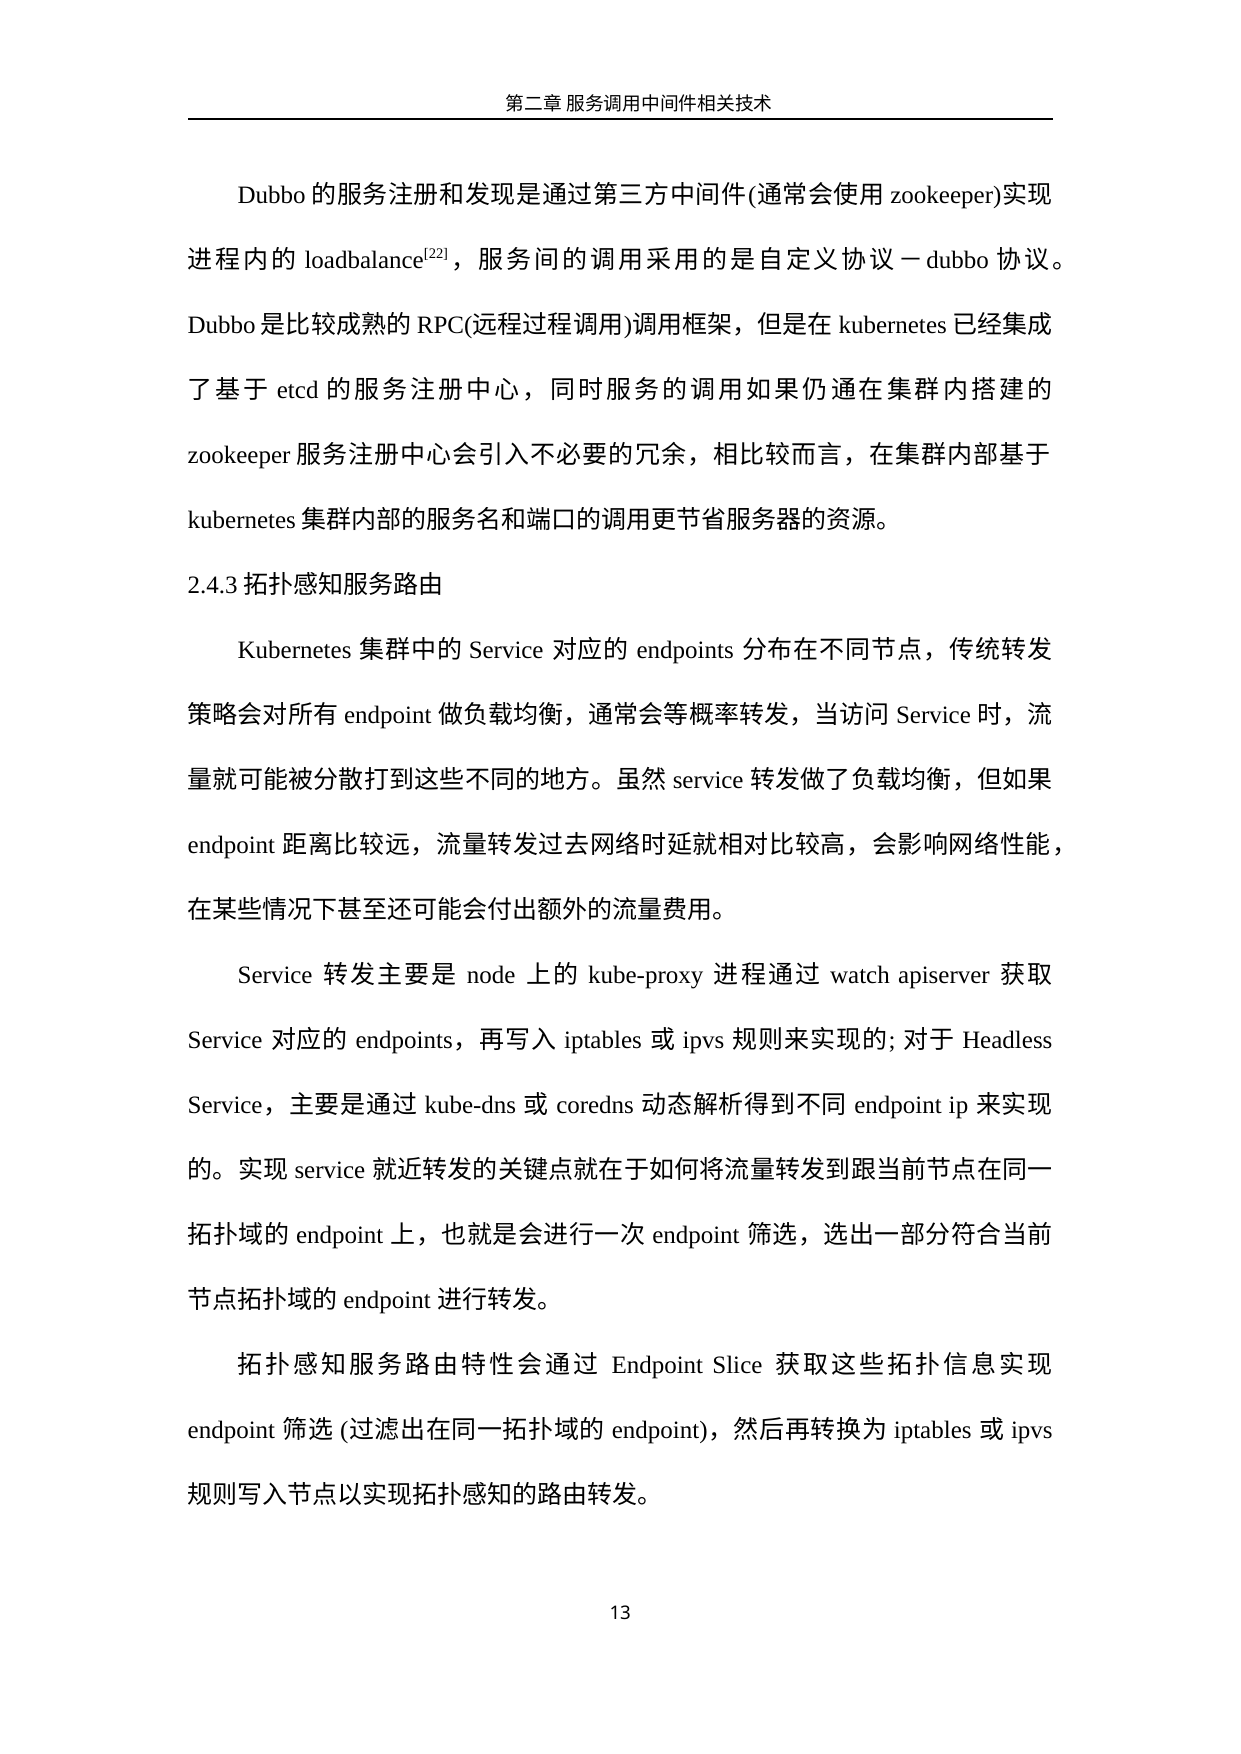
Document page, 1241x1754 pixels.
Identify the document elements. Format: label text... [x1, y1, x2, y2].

text Dubbo的服务注册和发现是通过第三方中间件(通常会使用zookeeper)实现进程内的loadbalance[22]，服务间的调用采用的是自定义协议－dubbo协议。Dubbo是比较成熟的RPC(远程过程调用)调用框架，但是在kubernetes已经集成了基于etcd的服务注册中心，同时服务的调用如果仍通在集群内搭建的zookeeper服务注册中心会引入不必要的冗余，相比较而言，在集群内部基于kubernetes集群内部的服务名和端口的调用更节省服务器的资源。 [187, 160, 1053, 550]
text 拓扑感知服务路由特性会通过 Endpoint Slice 获取这些拓扑信息实现 endpoint 筛选 (过滤出在同一拓扑域的 endpoint)，然后再转换为 iptables 或 ipvs 规则写入节点以实现拓扑感知的路由转发。 [187, 1330, 1053, 1525]
text Kubernetes 集群中的Service 对应的 endpoints 分布在不同节点，传统转发策略会对所有 endpoint 做负载均衡，通常会等概率转发，当访问 Service 时，流量就可能被分散打到这些不同的地方。虽然 service 转发做了负载均衡，但如果 endpoint 距离比较远，流量转发过去网络时延就相对比较高，会影响网络性能，在某些情况下甚至还可能会付出额外的流量费用。 [187, 615, 1053, 940]
text 2.4.3 拓扑感知服务路由 [187, 550, 1053, 615]
text Service 转发主要是 node 上的 kube-proxy 进程通过 watch apiserver 获取 Service 对应的 endpoints，再写入 iptables 或 ipvs 规则来实现的; 对于 Headless Service，主要是通过 kube-dns 或 coredns 动态解析得到不同 endpoint ip 来实现的。实现 service 就近转发的关键点就在于如何将流量转发到跟当前节点在同一拓扑域的 endpoint 上，也就是会进行一次 endpoint 筛选，选出一部分符合当前节点拓扑域的 endpoint 进行转发。 [187, 940, 1053, 1330]
